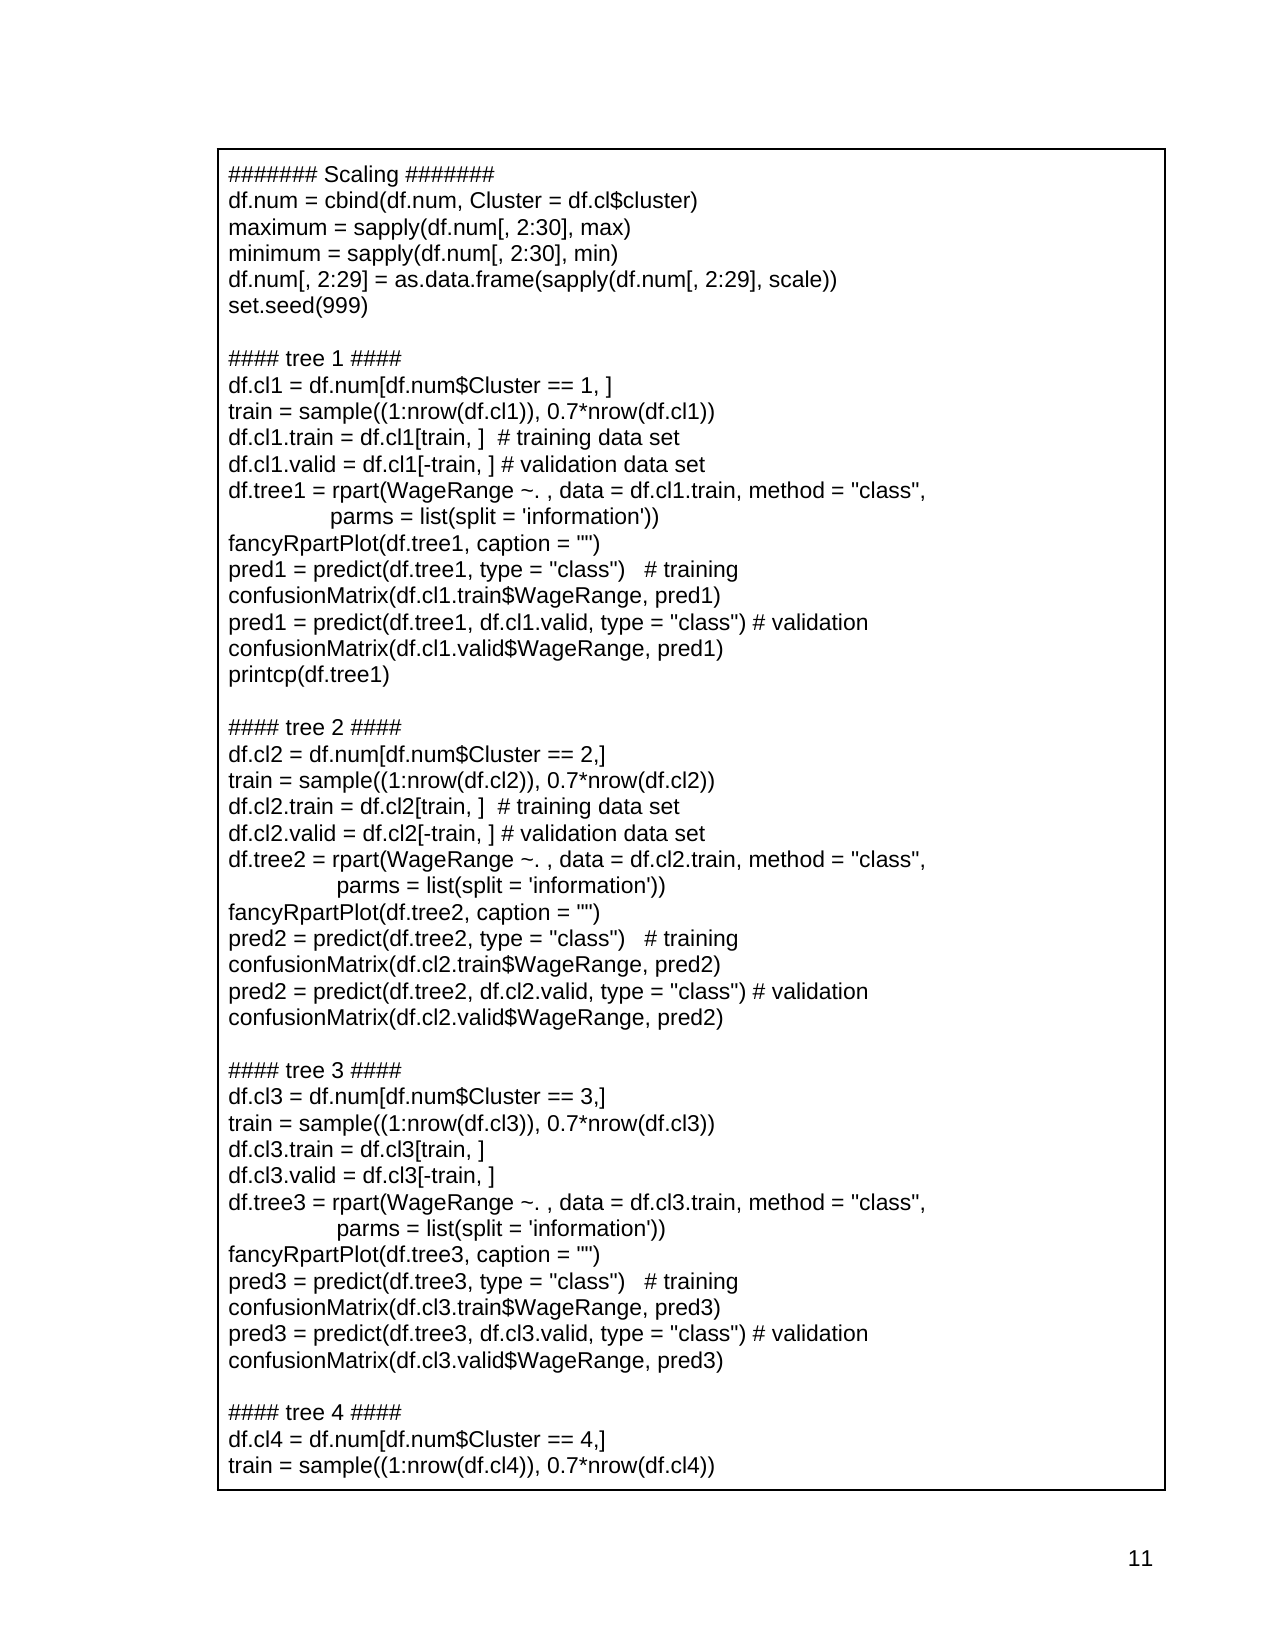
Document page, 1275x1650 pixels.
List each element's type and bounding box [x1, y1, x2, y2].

table_header [219, 150, 1164, 1489]
